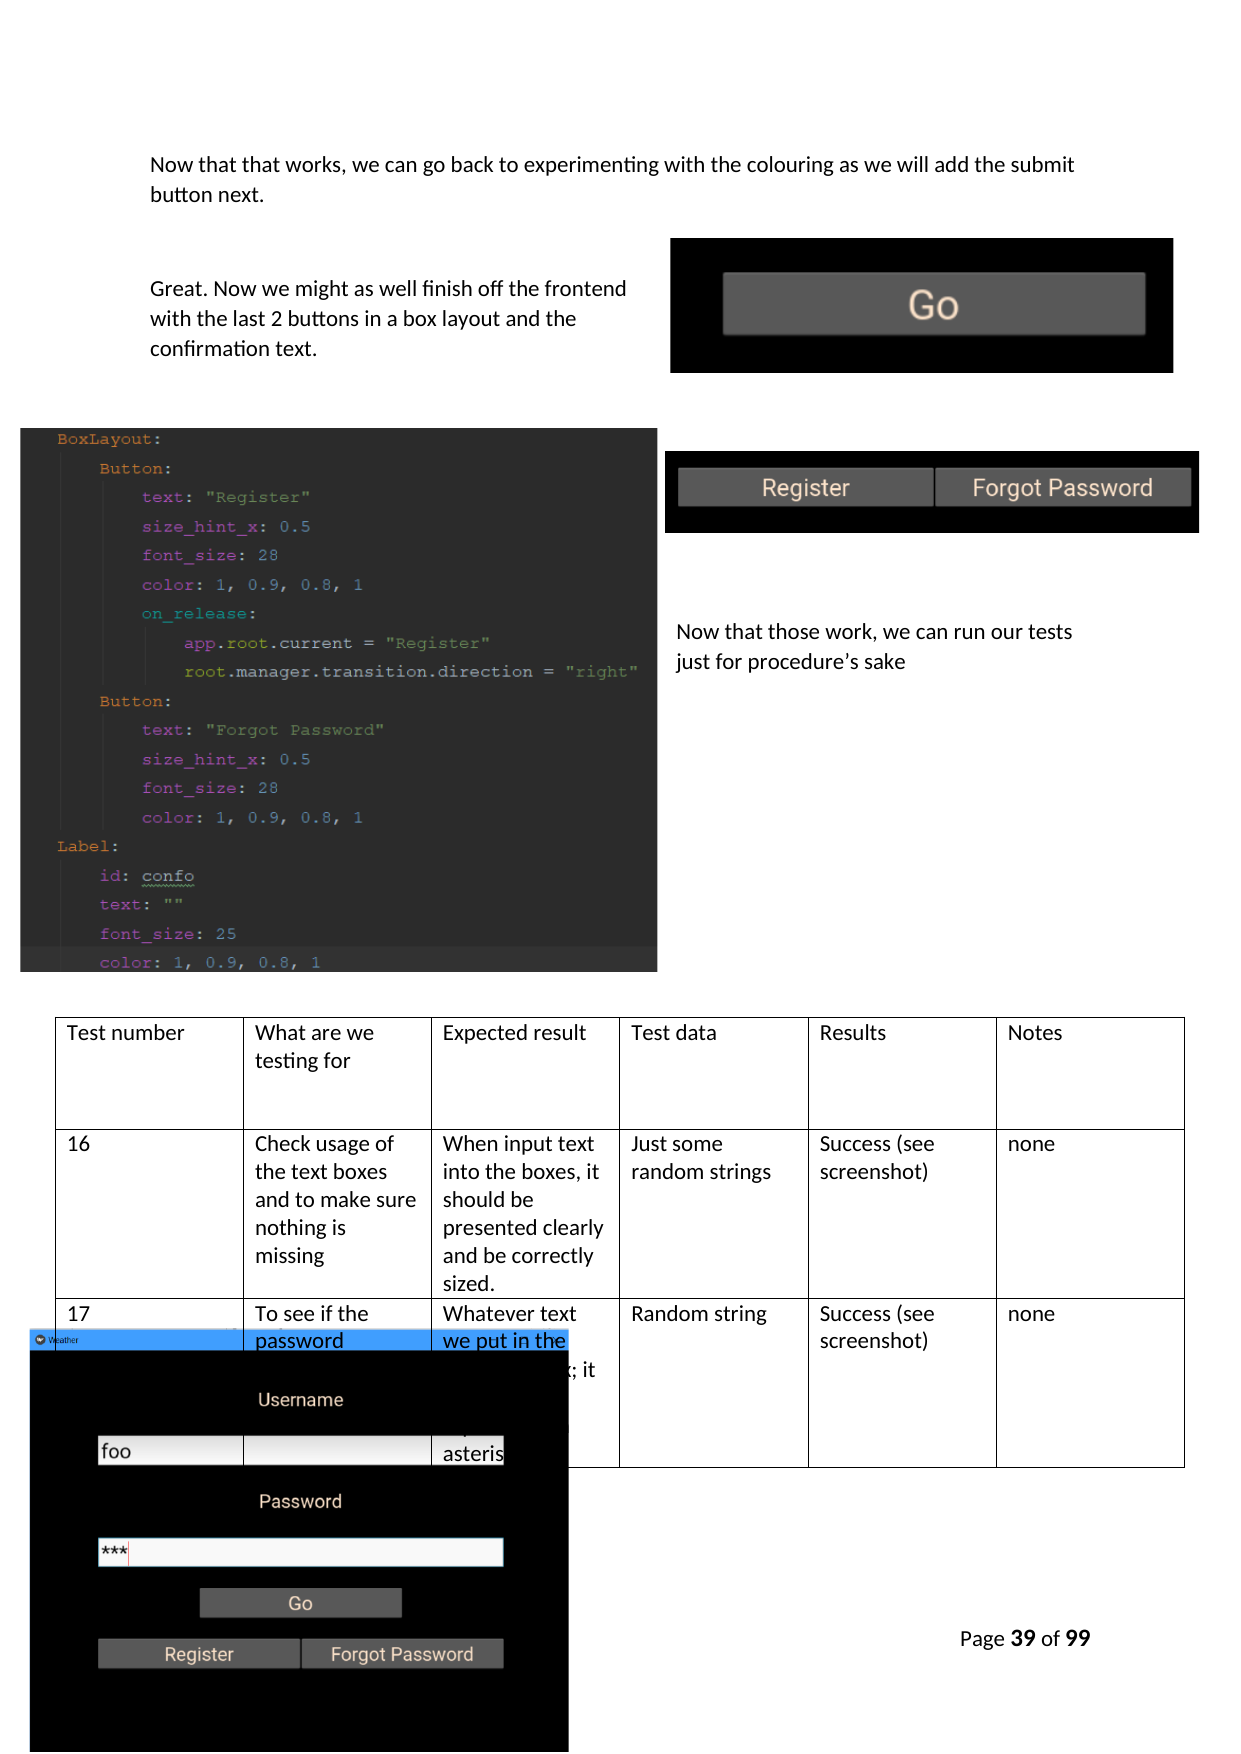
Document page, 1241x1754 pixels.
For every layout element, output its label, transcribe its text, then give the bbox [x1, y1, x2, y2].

table_header What are we testing for [244, 1018, 431, 1128]
table_cell When input text into the boxes, it should be presented clearly and be correctly sized. [432, 1130, 619, 1298]
table_cell 17 [56, 1299, 243, 1467]
table_cell Success (see screenshot) [809, 1130, 996, 1298]
table_header Results [809, 1018, 996, 1128]
table_cell Whatever text we put in the password box; it should be replaced with asterisks. [432, 1299, 619, 1467]
table_cell none [997, 1130, 1184, 1298]
table_cell Random string [620, 1299, 808, 1467]
table_header Expected result [432, 1018, 619, 1128]
picture [670, 238, 1174, 373]
table_cell 16 [56, 1130, 243, 1298]
table_header Notes [997, 1018, 1184, 1128]
table_cell To see if the password formatting works [244, 1299, 431, 1467]
table_cell Check usage of the text boxes and to make sure nothing is missing [244, 1130, 431, 1298]
table_cell none [997, 1299, 1184, 1467]
text Great. Now we might as well finish off the frontend with the last 2 buttons in a box layout and the confirmation text. [150, 274, 670, 362]
text Now that those work, we can run our tests just for procedure’s sake [658, 617, 1090, 676]
text Now that that works, we can go back to experimenting with the colouring as we will add the submit button next. [150, 150, 1090, 208]
table_header Test data [620, 1018, 808, 1128]
table_cell Just some random strings [620, 1130, 808, 1298]
picture [28, 1328, 569, 1750]
picture [665, 451, 1200, 533]
table_header Test number [56, 1018, 243, 1128]
picture [20, 428, 658, 972]
table_cell Success (see screenshot) [809, 1299, 996, 1467]
